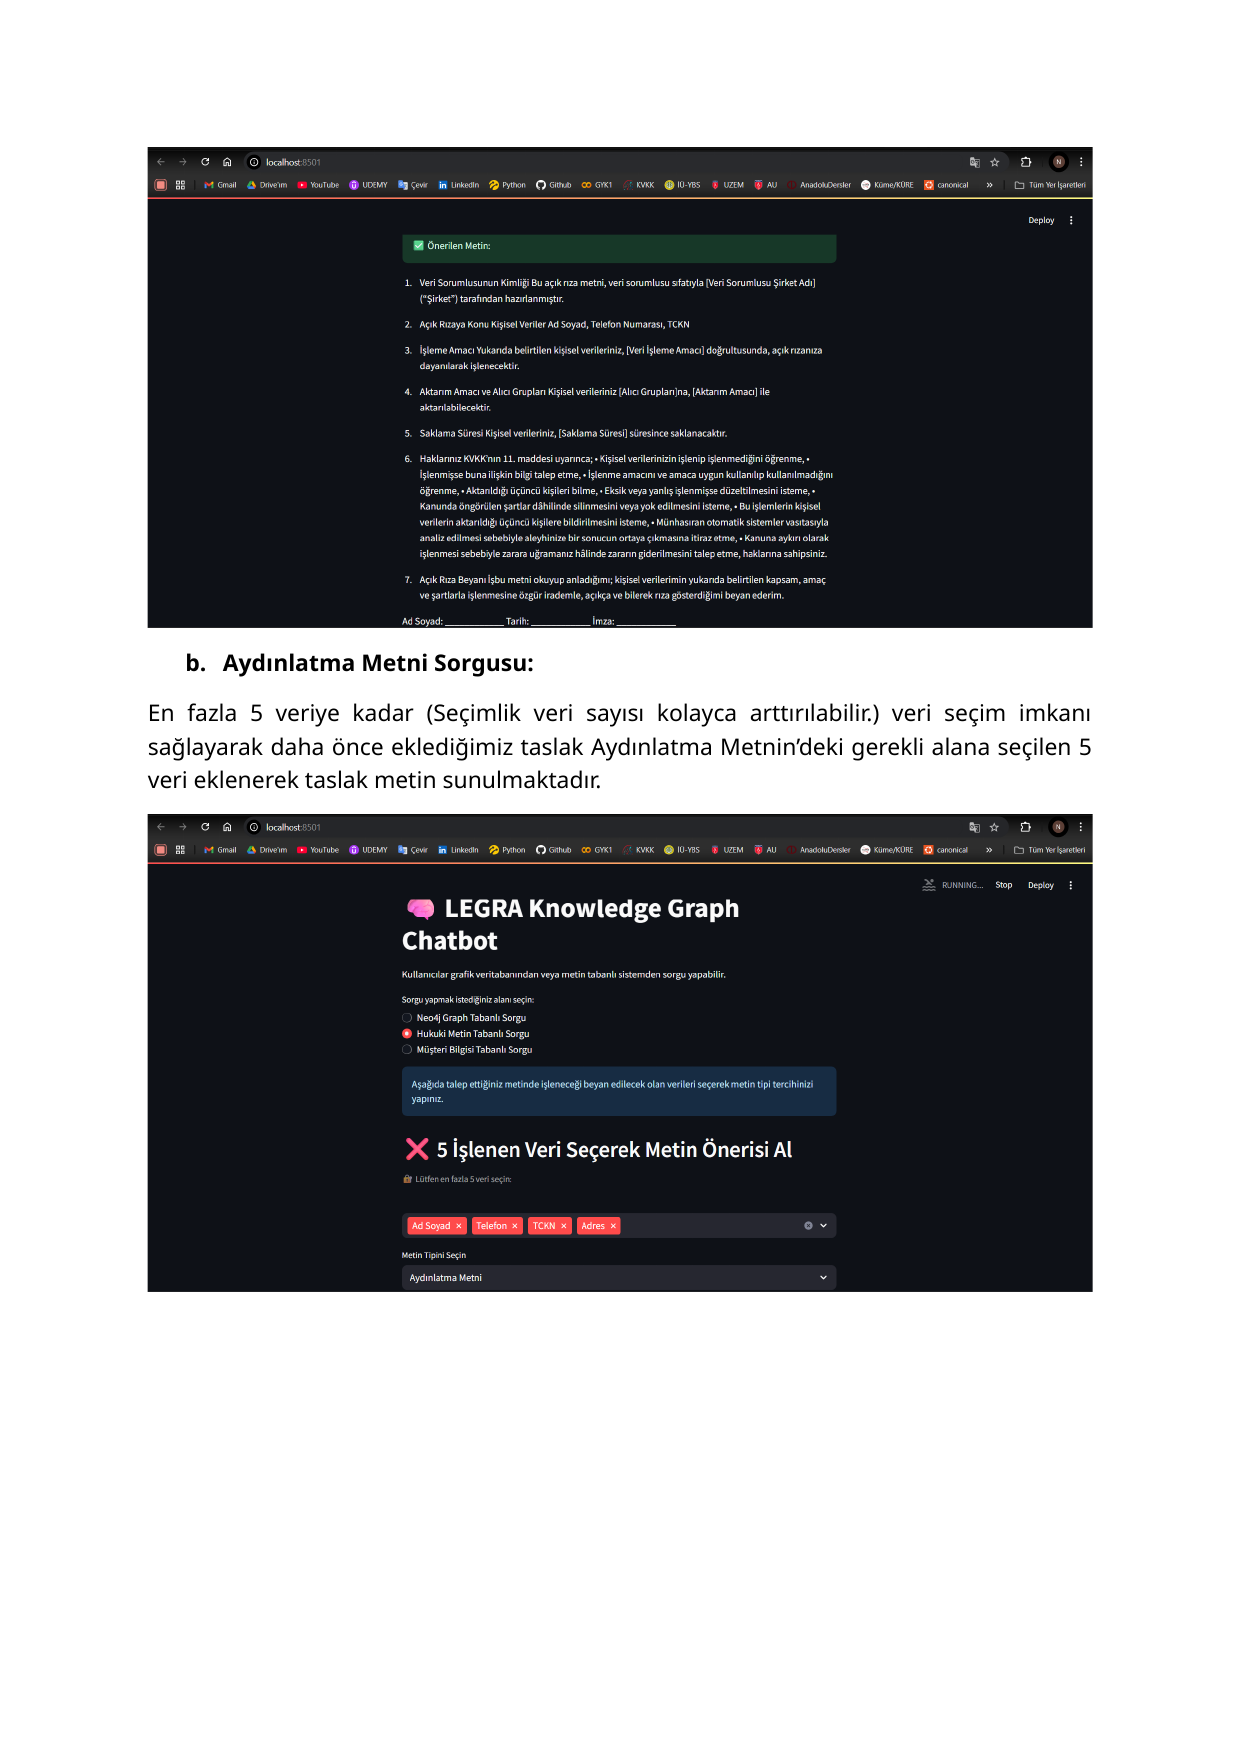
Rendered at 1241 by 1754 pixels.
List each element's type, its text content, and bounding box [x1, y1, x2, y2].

text En fazla 5 veriye kadar (Seçimlik veri sayısı kolayca arttırılabilir.) veri seçim imkanı sağlayarak daha önce eklediğimiz taslak Aydınlatma Metnin’deki gerekli alana seçilen 5 veri eklenerek taslak metin sunulmaktadır. [148, 697, 1093, 796]
picture [147, 814, 1093, 1292]
list Aydınlatma Metni Sorgusu: [185, 646, 1093, 678]
picture [147, 147, 1093, 628]
